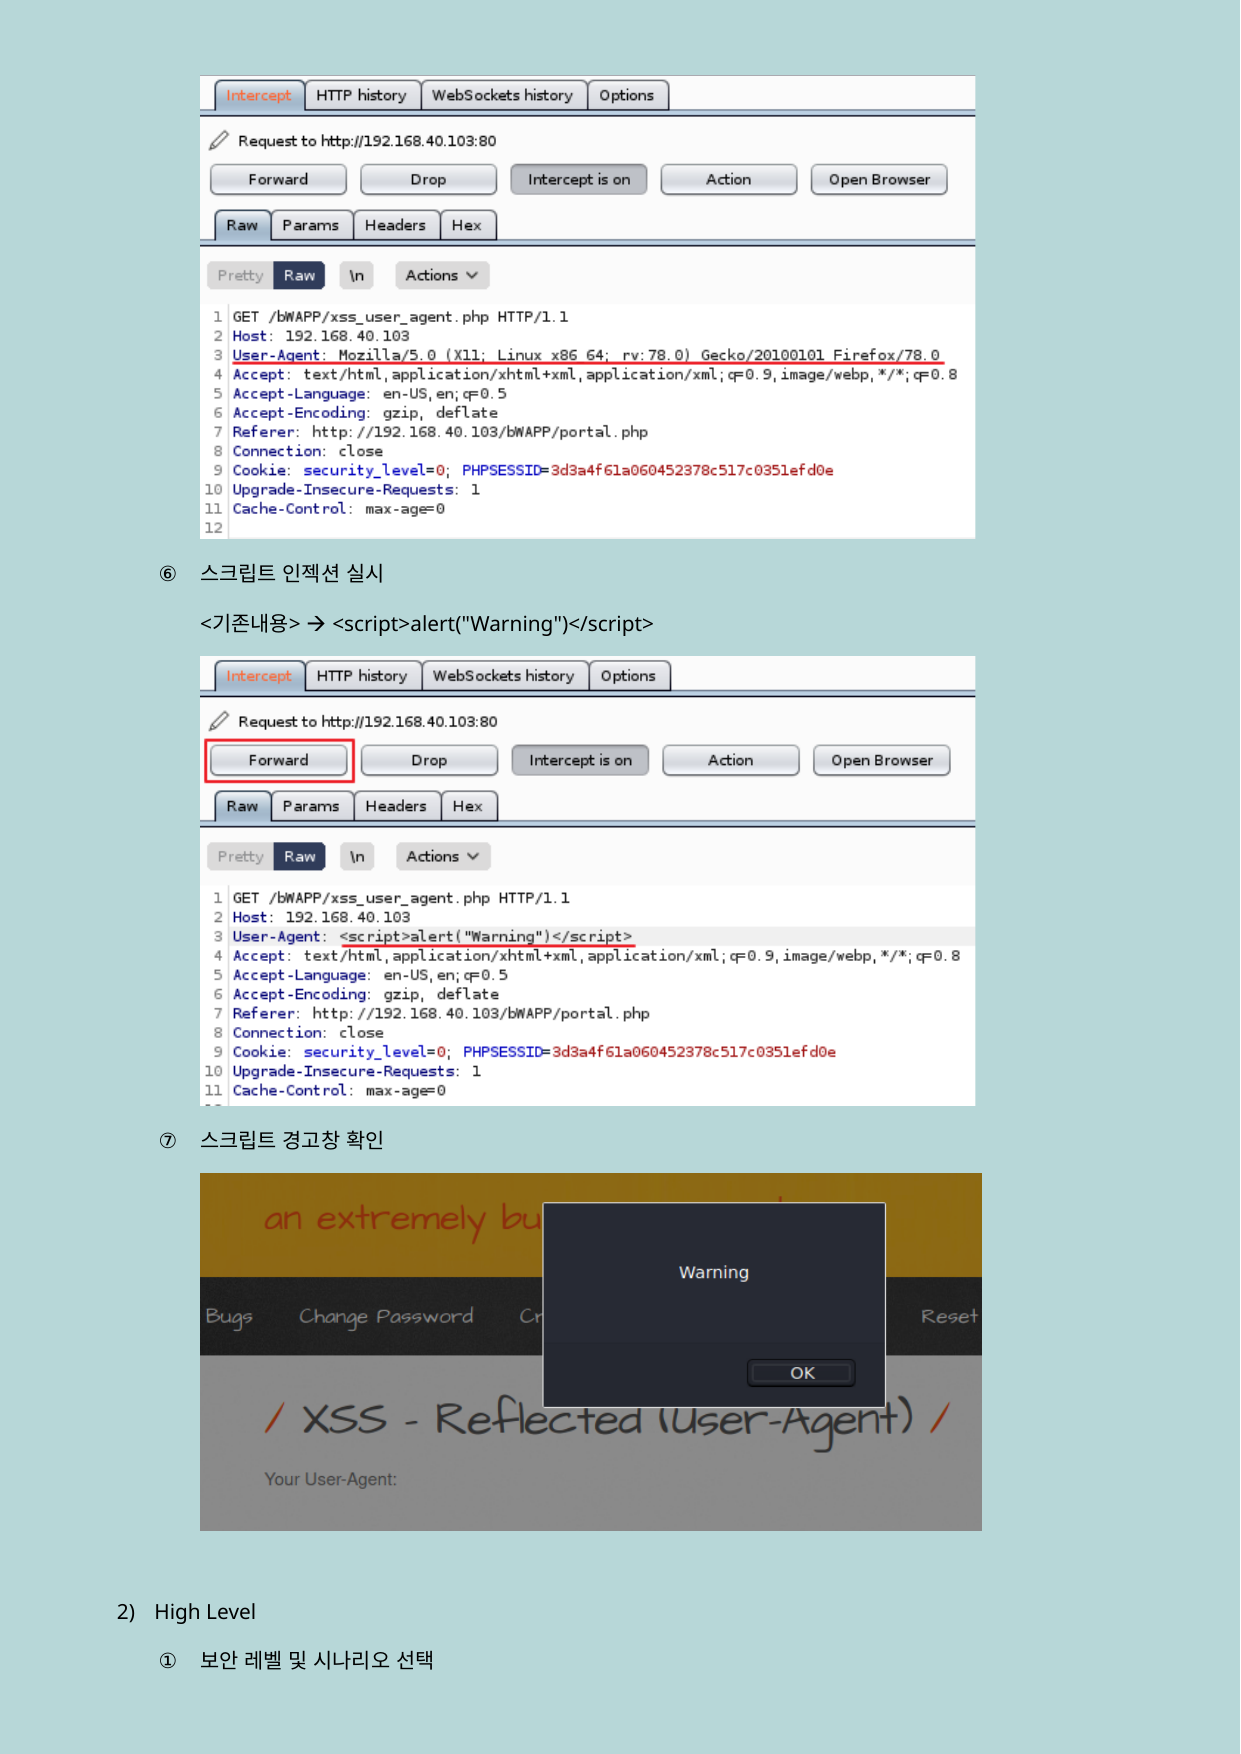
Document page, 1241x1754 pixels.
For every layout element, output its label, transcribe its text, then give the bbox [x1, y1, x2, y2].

picture [200, 656, 976, 1106]
list 스크립트 인젝션 실시 [158, 557, 1165, 588]
list 스크립트 경고창 확인 [158, 1124, 1165, 1154]
picture [200, 1173, 982, 1531]
list 보안 레벨 및 시나리오 선택 [158, 1644, 1165, 1675]
picture [200, 75, 976, 539]
list <기존내용> <script>alert("Warning")</script> [200, 607, 1165, 637]
list High Level [117, 1597, 1165, 1626]
